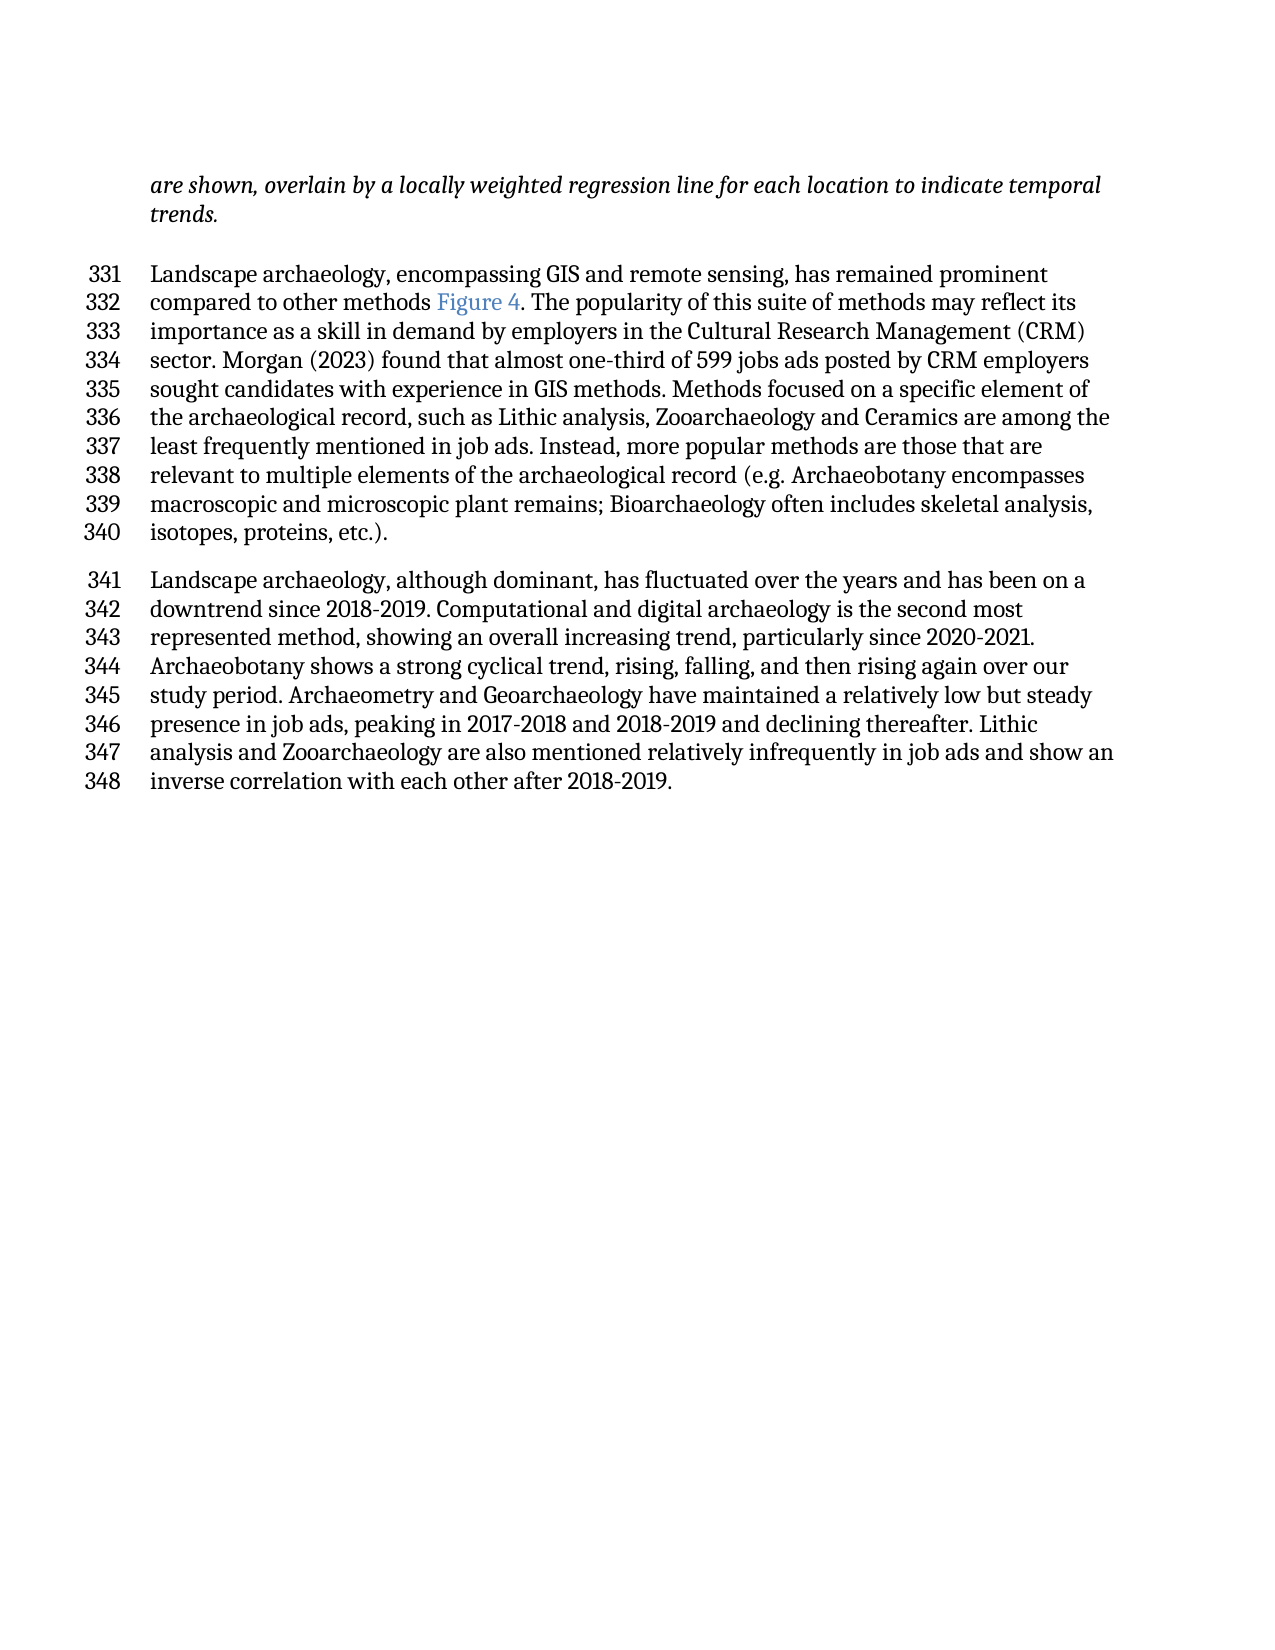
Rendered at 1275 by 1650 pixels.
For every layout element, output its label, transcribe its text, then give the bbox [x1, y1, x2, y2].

text Landscape archaeology, although dominant, has fluctuated over the years and has been on a downtrend since 2018-2019. Computational and digital archaeology is the second most represented method, showing an overall increasing trend, particularly since 2020-2021. Archaeobotany shows a strong cyclical trend, rising, falling, and then rising again over our study period. Archaeometry and Geoarchaeology have maintained a relatively low but steady presence in job ads, peaking in 2017-2018 and 2018-2019 and declining thereafter. Lithic analysis and Zooarchaeology are also mentioned relatively infrequently in job ads and show an inverse correlation with each other after 2018-2019. [150, 566, 1125, 796]
text Landscape archaeology, encompassing GIS and remote sensing, has remained prominent compared to other methods Figure 4. The popularity of this suite of methods may reflect its importance as a skill in demand by employers in the Cultural Research Management (CRM) sector. Morgan (2023) found that almost one-third of 599 jobs ads posted by CRM employers sought candidates with experience in GIS methods. Methods focused on a specific element of the archaeological record, such as Lithic analysis, Zooarchaeology and Ceramics are among the least frequently mentioned in job ads. Instead, more popular methods are those that are relevant to multiple elements of the archaeological record (e.g. Archaeobotany encompasses macroscopic and microscopic plant remains; Bioarchaeology often includes skeletal analysis, isotopes, proteins, etc.). [150, 259, 1125, 547]
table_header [139, 150, 1114, 241]
